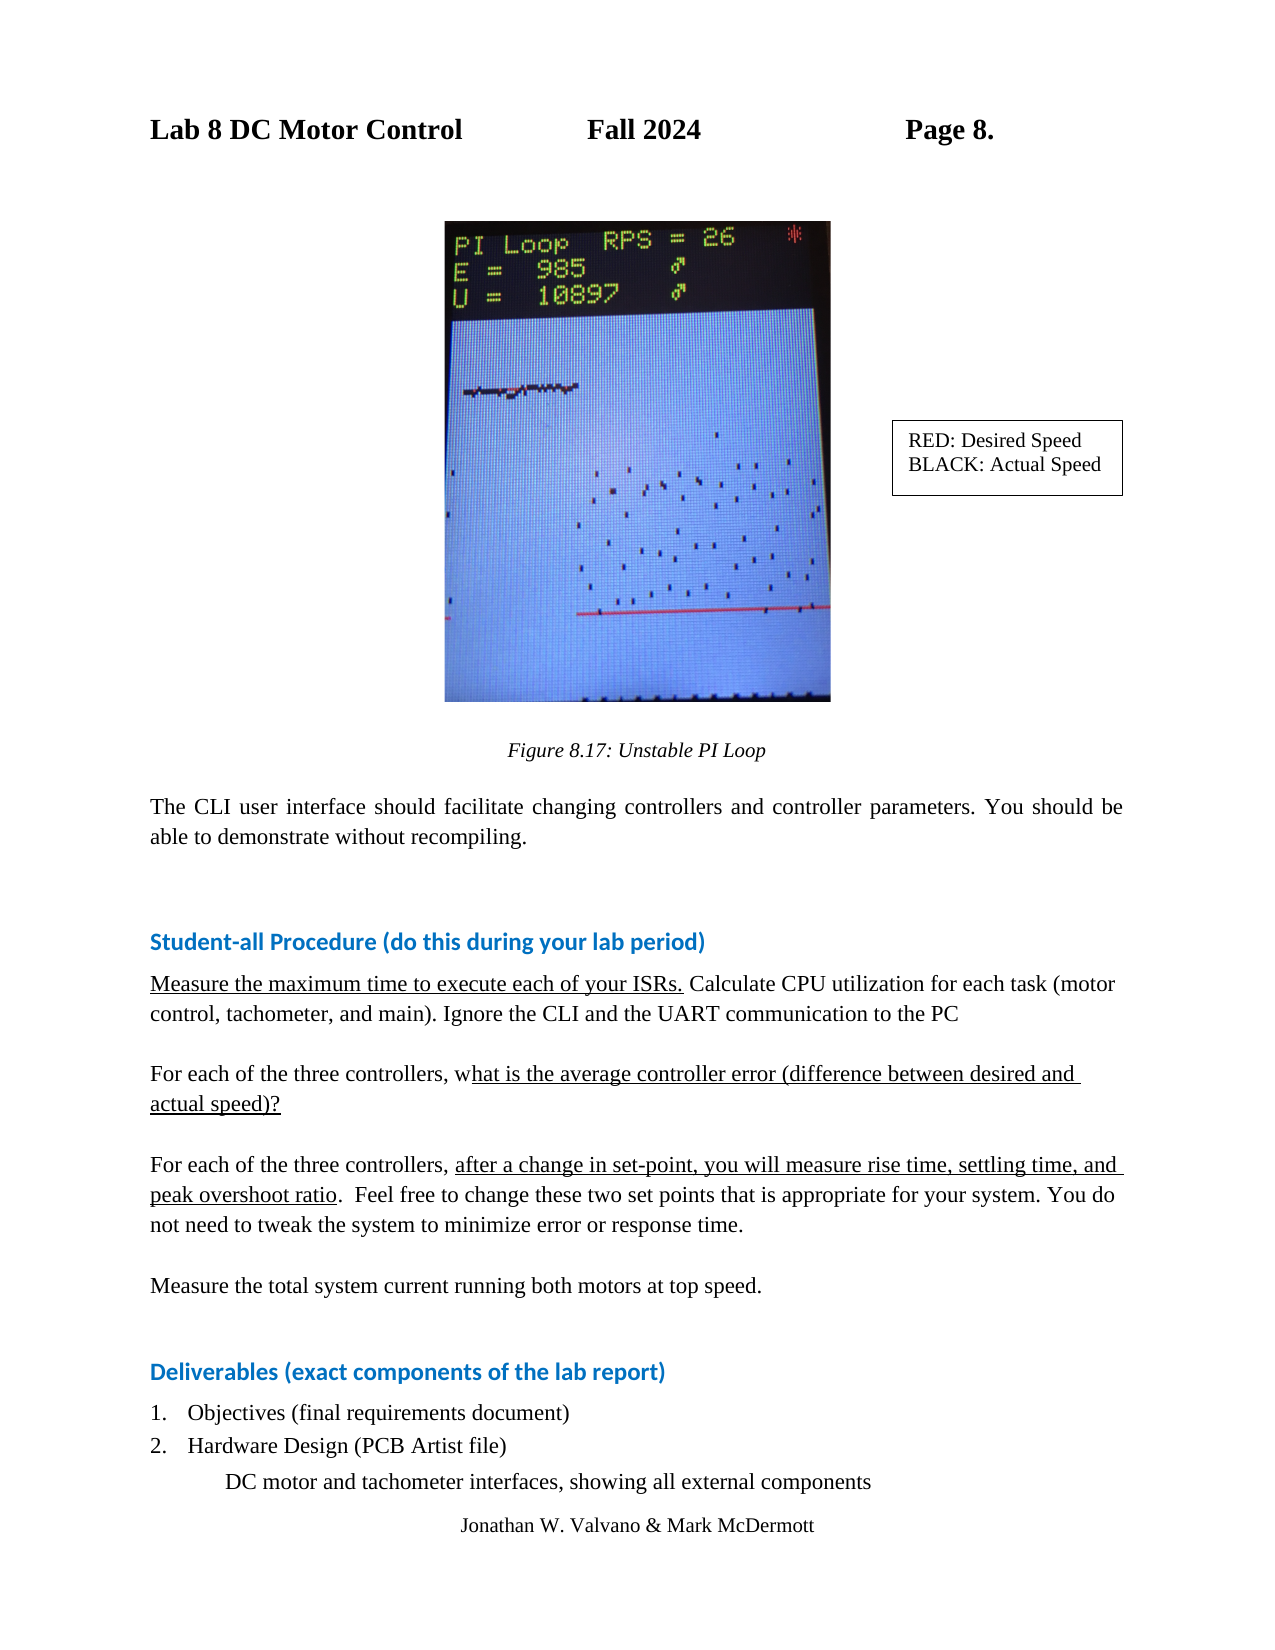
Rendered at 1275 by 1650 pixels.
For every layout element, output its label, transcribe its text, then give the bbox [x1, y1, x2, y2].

text For each of the three controllers, what is the average controller error (difference between desired and actual speed)? [150, 1060, 1125, 1117]
subtitle Deliverables (exact components of the lab report) [150, 1356, 1125, 1387]
list Hardware Design (PCB Artist file) [150, 1432, 1125, 1458]
text The CLI user interface should facilitate changing controllers and controller parameters. You should be able to demonstrate without recompiling. [150, 793, 1125, 849]
text Figure 8.17: Unstable PI Loop [225, 738, 1050, 762]
list Objectives (final requirements document) [150, 1399, 1125, 1426]
picture [444, 221, 831, 702]
text Measure the total system current running both motors at top speed. [150, 1272, 1125, 1298]
subtitle Student-all Procedure (do this during your lab period) [150, 927, 1125, 957]
text DC motor and tachometer interfaces, showing all external components [225, 1468, 1125, 1495]
text Measure the maximum time to execute each of your ISRs. Calculate CPU utilization for each task (motor control, tachometer, and main). Ignore the CLI and the UART communication to the PC [150, 969, 1125, 1026]
text For each of the three controllers, after a change in set-point, you will measure rise time, settling time, and peak overshoot ratio. Feel free to change these two set points that is appropriate for your system. You do not need to tweak the system to minimize error or response time. [150, 1151, 1125, 1238]
